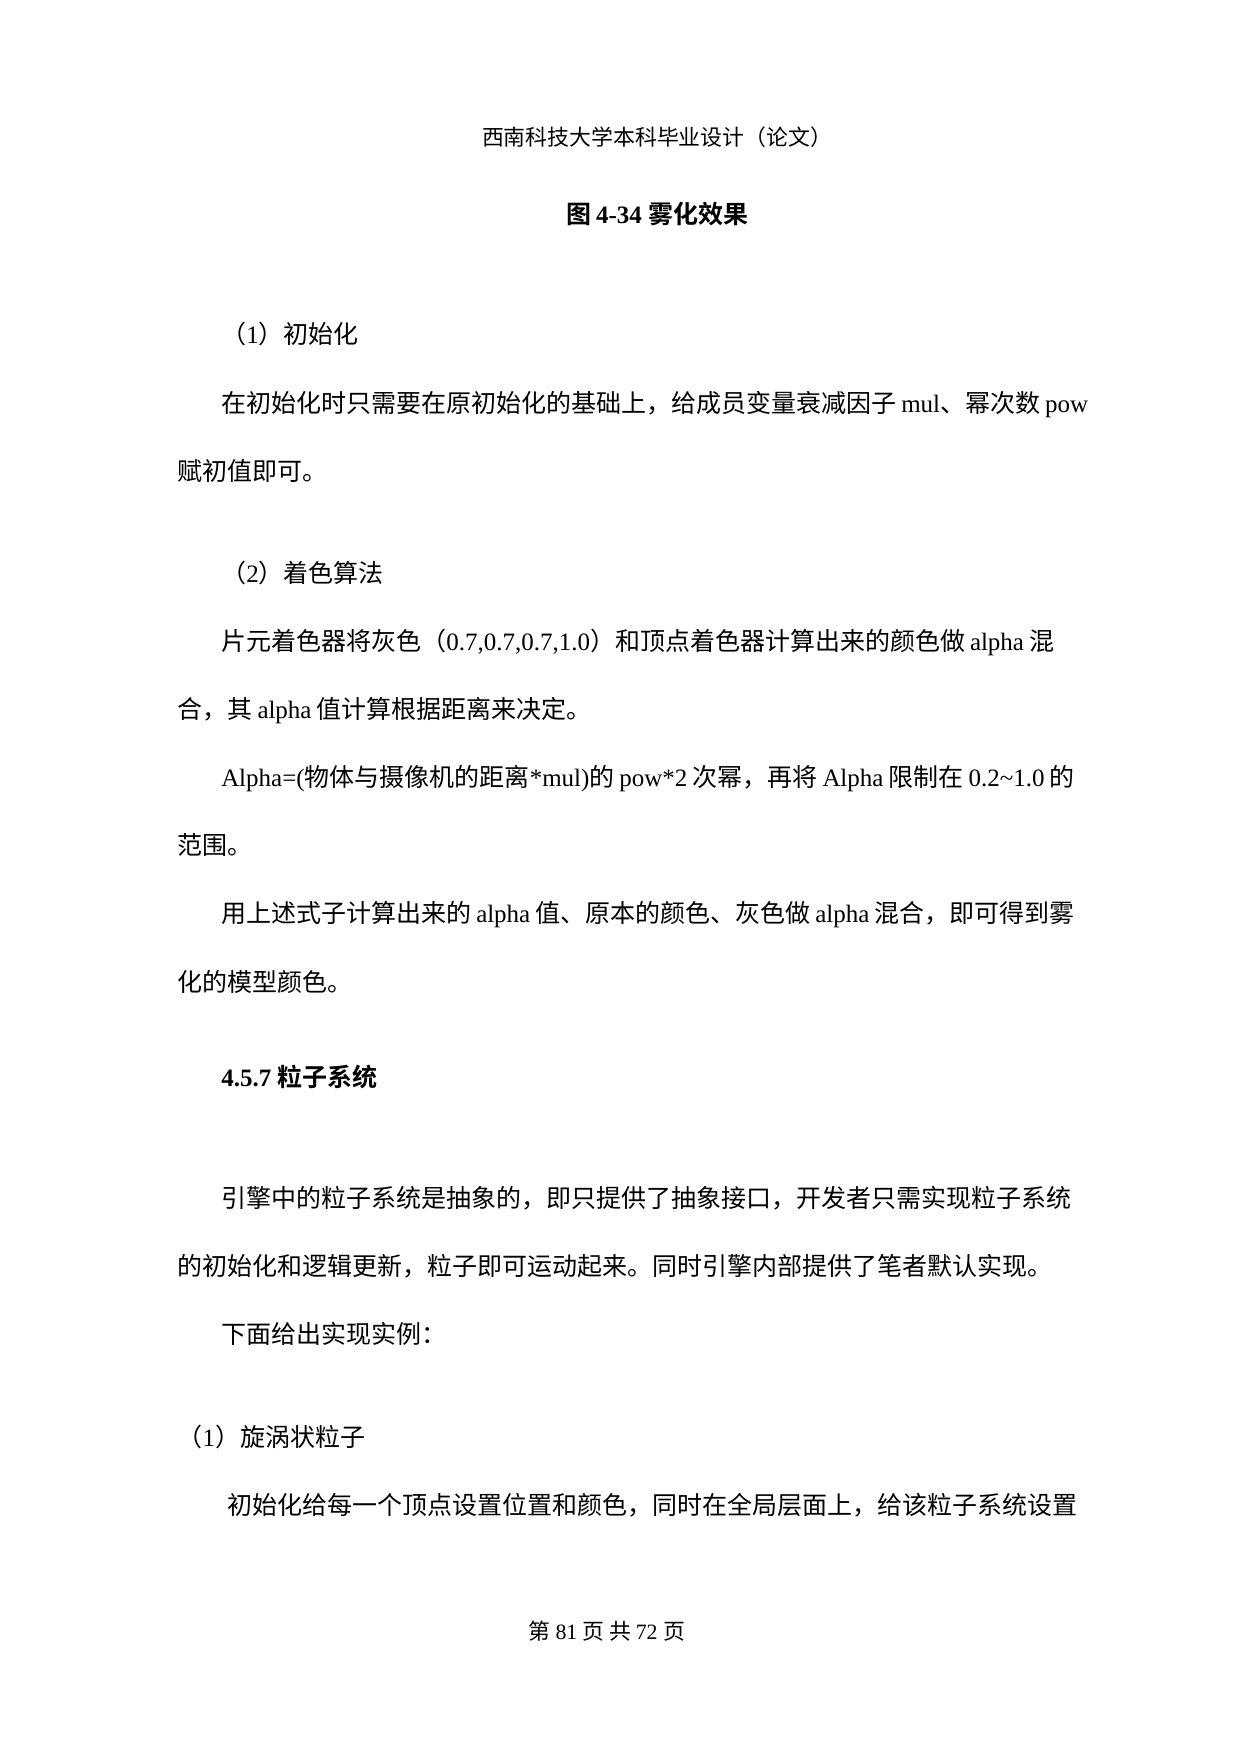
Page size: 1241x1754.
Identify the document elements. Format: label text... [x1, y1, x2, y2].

text 片元着色器将灰色（0.7,0.7,0.7,1.0）和顶点着色器计算出来的颜色做alpha混合，其alpha值计算根据距离来决定。 [177, 606, 1093, 742]
text Alpha=(物体与摄像机的距离*mul)的pow*2次幂，再将Alpha限制在0.2~1.0的范围。 [177, 742, 1093, 878]
text 引擎中的粒子系统是抽象的，即只提供了抽象接口，开发者只需实现粒子系统的初始化和逻辑更新，粒子即可运动起来。同时引擎内部提供了笔者默认实现。 [177, 1163, 1093, 1299]
text 在初始化时只需要在原初始化的基础上，给成员变量衰减因子mul、幂次数pow赋初值即可。 [177, 367, 1093, 503]
list 旋涡状粒子 [177, 1401, 1093, 1469]
subtitle 4.5.7 粒子系统 [177, 1041, 1093, 1109]
text 图4-34 雾化效果 [177, 179, 1093, 247]
text 用上述式子计算出来的alpha值、原本的颜色、灰色做alpha混合，即可得到雾化的模型颜色。 [177, 878, 1093, 1014]
text （2）着色算法 [177, 537, 1093, 606]
text （1）初始化 [177, 299, 1093, 367]
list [177, 1469, 1093, 1537]
text 下面给出实现实例： [177, 1299, 1093, 1367]
